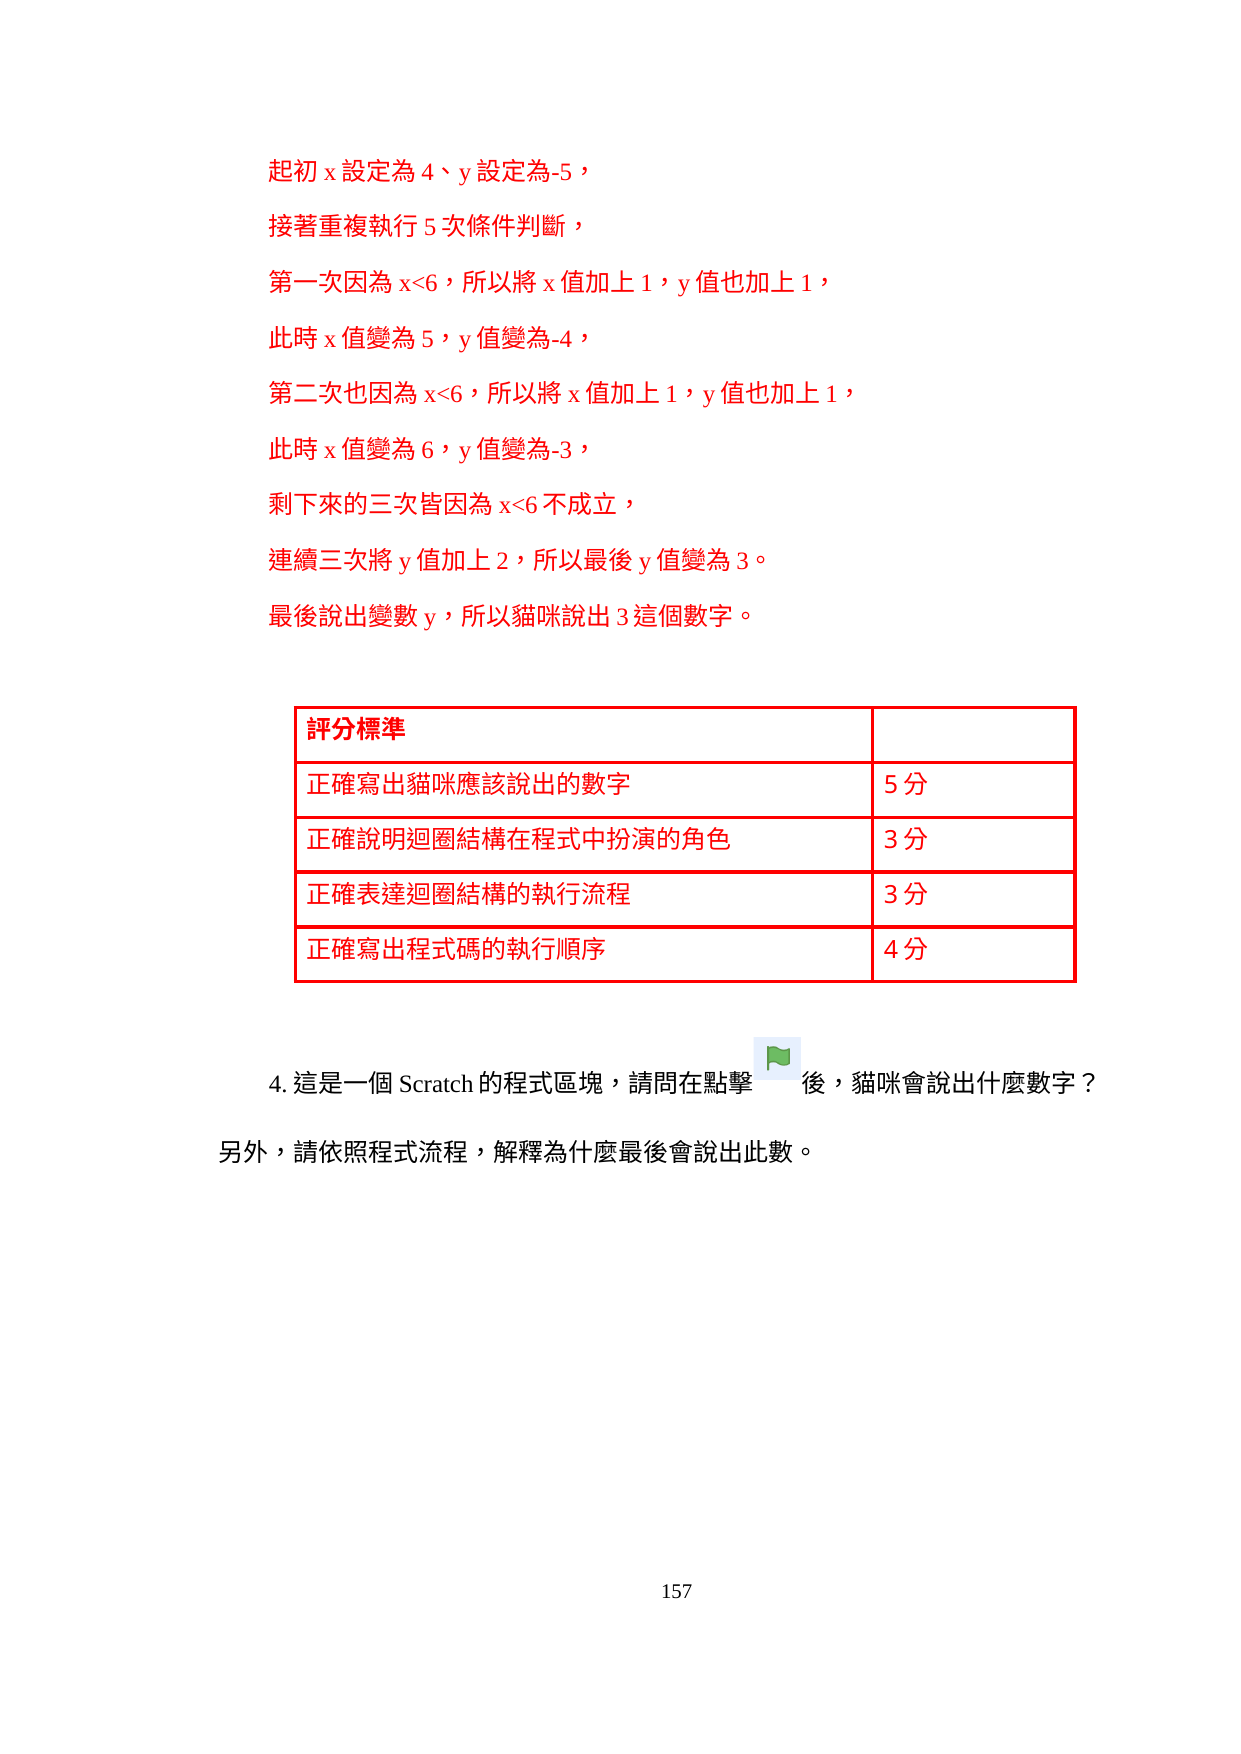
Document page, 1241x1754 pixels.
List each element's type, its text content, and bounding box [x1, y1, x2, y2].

table_cell 3分 [874, 819, 1073, 870]
text 第一次因為x<6，所以將x值加上1，y值也加上1， [218, 262, 1092, 299]
text 連續三次將y值加上2，所以最後y值變為3。 [218, 540, 1092, 577]
text 最後說出變數y，所以貓咪說出3這個數字。 [218, 596, 1092, 633]
text 接著重複執行5次條件判斷， [218, 206, 1092, 244]
table_cell 正確說明迴圈結構在程式中扮演的角色 [297, 819, 871, 870]
table_cell 5分 [874, 764, 1073, 816]
table_cell 3分 [874, 874, 1073, 925]
text 第二次也因為x<6，所以將x值加上1，y值也加上1， [218, 373, 1092, 411]
text 起初x設定為4、y設定為-5， [218, 151, 1092, 188]
table_cell 4分 [874, 929, 1073, 980]
text 剩下來的三次皆因為x<6不成立， [218, 484, 1092, 522]
table_cell 正確寫出程式碼的執行順序 [297, 929, 871, 980]
table_header [874, 709, 1073, 761]
text 4. 這是一個Scratch的程式區塊，請問在點擊後，貓咪會說出什麼數字？另外，請依照程式流程，解釋為什麼最後會說出此數。 [218, 1038, 1092, 1169]
table_header 評分標準 [297, 709, 871, 761]
table_cell 正確寫出貓咪應該說出的數字 [297, 764, 871, 816]
text 此時x值變為6，y值變為-3， [218, 429, 1092, 466]
text 此時x值變為5，y值變為-4， [218, 317, 1092, 355]
table_cell 正確表達迴圈結構的執行流程 [297, 874, 871, 925]
picture [753, 1037, 801, 1080]
